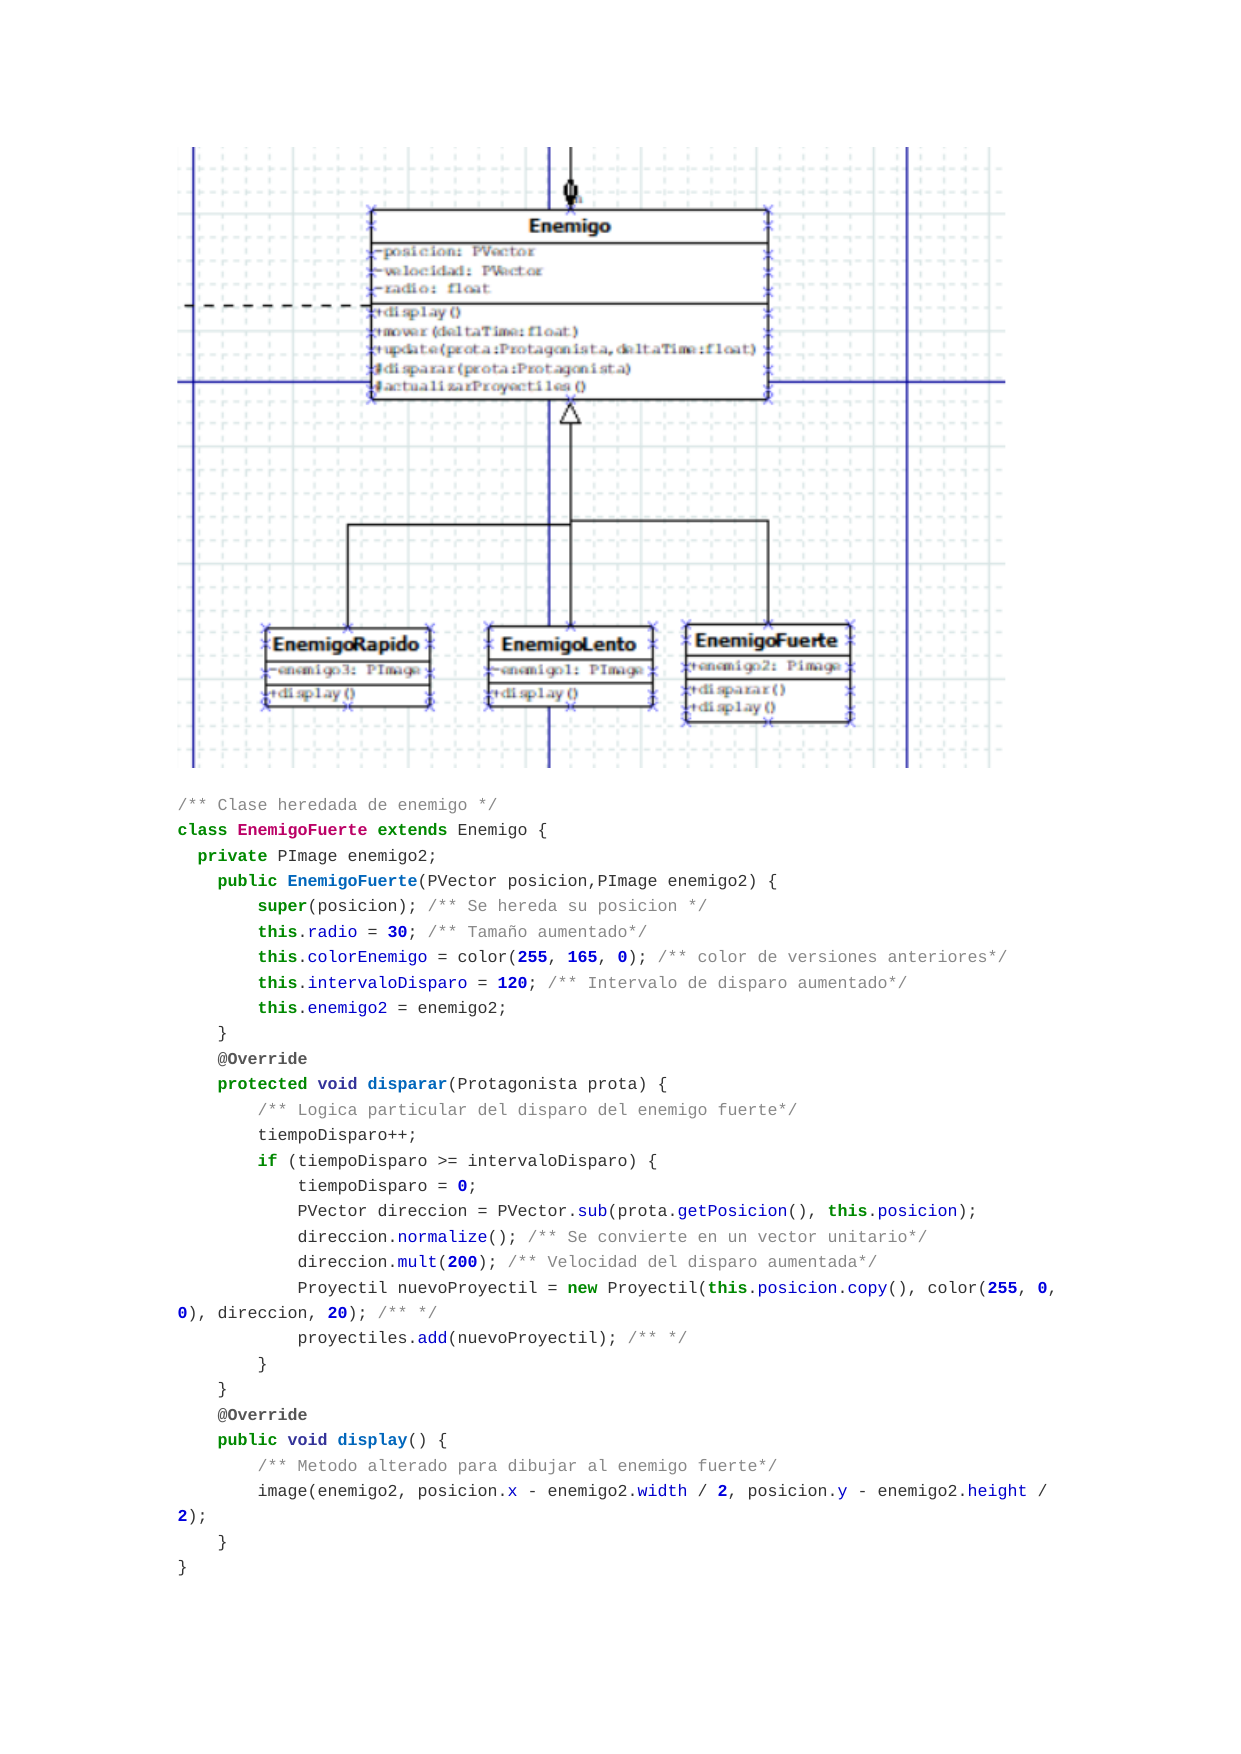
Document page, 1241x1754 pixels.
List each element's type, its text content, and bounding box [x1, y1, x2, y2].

picture [177, 147, 1006, 768]
text PVector direccion = PVector.sub(prota.getPosicion(), this.posicion); [177, 1196, 1063, 1222]
text } [177, 1527, 1063, 1552]
text public void display() { [177, 1425, 1063, 1451]
text Proyectil nuevoProyectil = new Proyectil(this.posicion.copy(), color(255, 0, 0), direccion, 20); /** */ [177, 1273, 1063, 1323]
text /** Clase heredada de enemigo */ [177, 790, 1063, 815]
text super(posicion); /** Se hereda su posicion */ [177, 891, 1063, 917]
text if (tiempoDisparo >= intervaloDisparo) { [177, 1146, 1063, 1171]
text direccion.normalize(); /** Se convierte en un vector unitario*/ [177, 1222, 1063, 1247]
text @Override [177, 1400, 1063, 1425]
text public EnemigoFuerte(PVector posicion,PImage enemigo2) { [177, 866, 1063, 891]
text proyectiles.add(nuevoProyectil); /** */ [177, 1323, 1063, 1349]
text } [177, 1349, 1063, 1374]
text private PImage enemigo2; [177, 841, 1063, 866]
text this.radio = 30; /** Tamaño aumentado*/ [177, 917, 1063, 942]
text this.enemigo2 = enemigo2; [177, 993, 1063, 1018]
text image(enemigo2, posicion.x - enemigo2.width / 2, posicion.y - enemigo2.height / 2); [177, 1476, 1063, 1527]
text } [177, 1018, 1063, 1044]
text tiempoDisparo = 0; [177, 1171, 1063, 1196]
text direccion.mult(200); /** Velocidad del disparo aumentada*/ [177, 1247, 1063, 1273]
text @Override [177, 1044, 1063, 1069]
text } [177, 1374, 1063, 1400]
text protected void disparar(Protagonista prota) { [177, 1069, 1063, 1095]
text } [177, 1552, 1063, 1578]
text this.intervaloDisparo = 120; /** Intervalo de disparo aumentado*/ [177, 968, 1063, 993]
text tiempoDisparo++; [177, 1120, 1063, 1146]
text /** Logica particular del disparo del enemigo fuerte*/ [177, 1095, 1063, 1120]
text this.colorEnemigo = color(255, 165, 0); /** color de versiones anteriores*/ [177, 942, 1063, 968]
text class EnemigoFuerte extends Enemigo { [177, 815, 1063, 841]
text /** Metodo alterado para dibujar al enemigo fuerte*/ [177, 1451, 1063, 1476]
